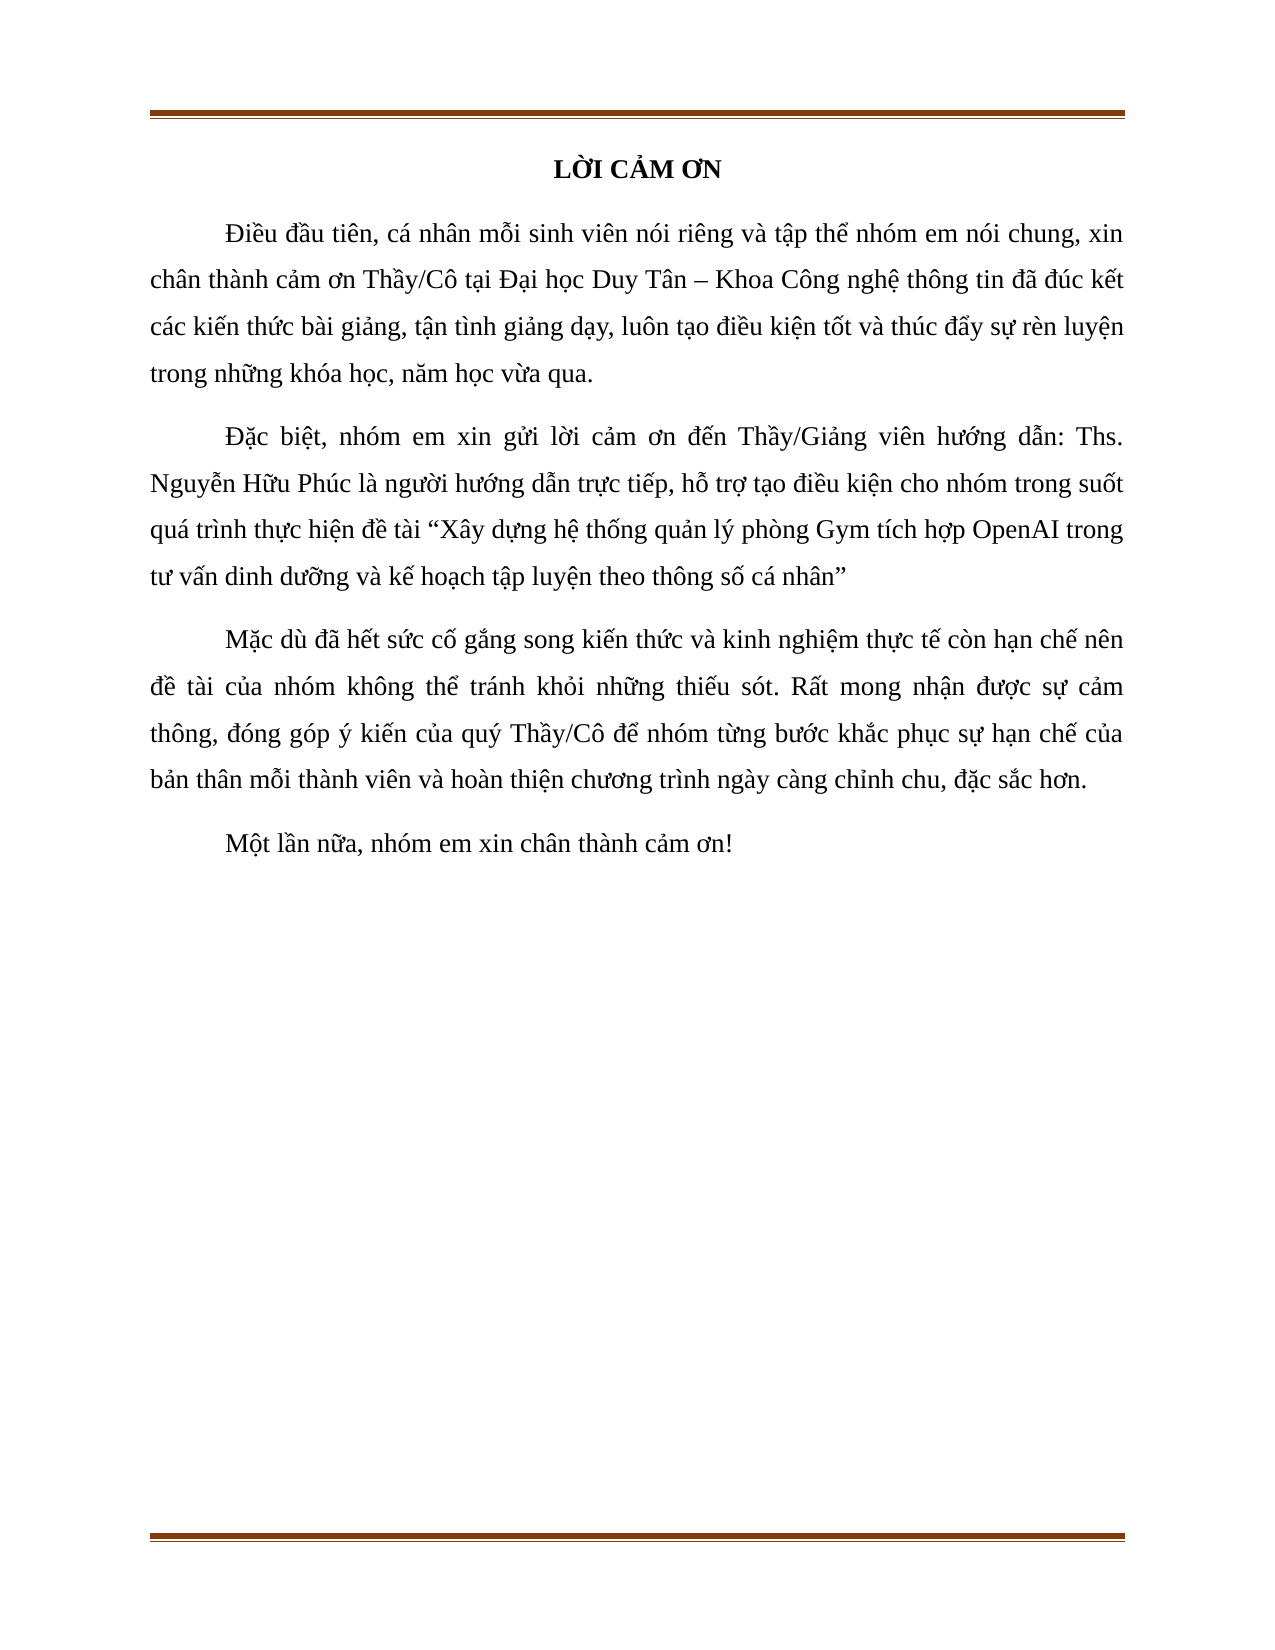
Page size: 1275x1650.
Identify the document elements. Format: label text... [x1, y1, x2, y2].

text Mặc dù đã hết sức cố gắng song kiến thức và kinh nghiệm thực tế còn hạn chế nên đề tài của nhóm không thể tránh khỏi những thiếu sót. Rất mong nhận được sự cảm thông, đóng góp ý kiến của quý Thầy/Cô để nhóm từng bước khắc phục sự hạn chế của bản thân mỗi thành viên và hoàn thiện chương trình ngày càng chỉnh chu, đặc sắc hơn. [150, 623, 1125, 794]
text Một lần nữa, nhóm em xin chân thành cảm ơn! [150, 827, 1125, 858]
text LỜI CẢM ƠN [150, 153, 1125, 184]
text Điều đầu tiên, cá nhân mỗi sinh viên nói riêng và tập thể nhóm em nói chung, xin chân thành cảm ơn Thầy/Cô tại Đại học Duy Tân – Khoa Công nghệ thông tin đã đúc kết các kiến thức bài giảng, tận tình giảng dạy, luôn tạo điều kiện tốt và thúc đẩy sự rèn luyện trong những khóa học, năm học vừa qua. [150, 217, 1125, 388]
text Đặc biệt, nhóm em xin gửi lời cảm ơn đến Thầy/Giảng viên hướng dẫn: Ths. Nguyễn Hữu Phúc là người hướng dẫn trực tiếp, hỗ trợ tạo điều kiện cho nhóm trong suốt quá trình thực hiện đề tài “Xây dựng hệ thống quản lý phòng Gym tích hợp OpenAI trong tư vấn dinh dưỡng và kế hoạch tập luyện theo thông số cá nhân” [150, 420, 1125, 591]
